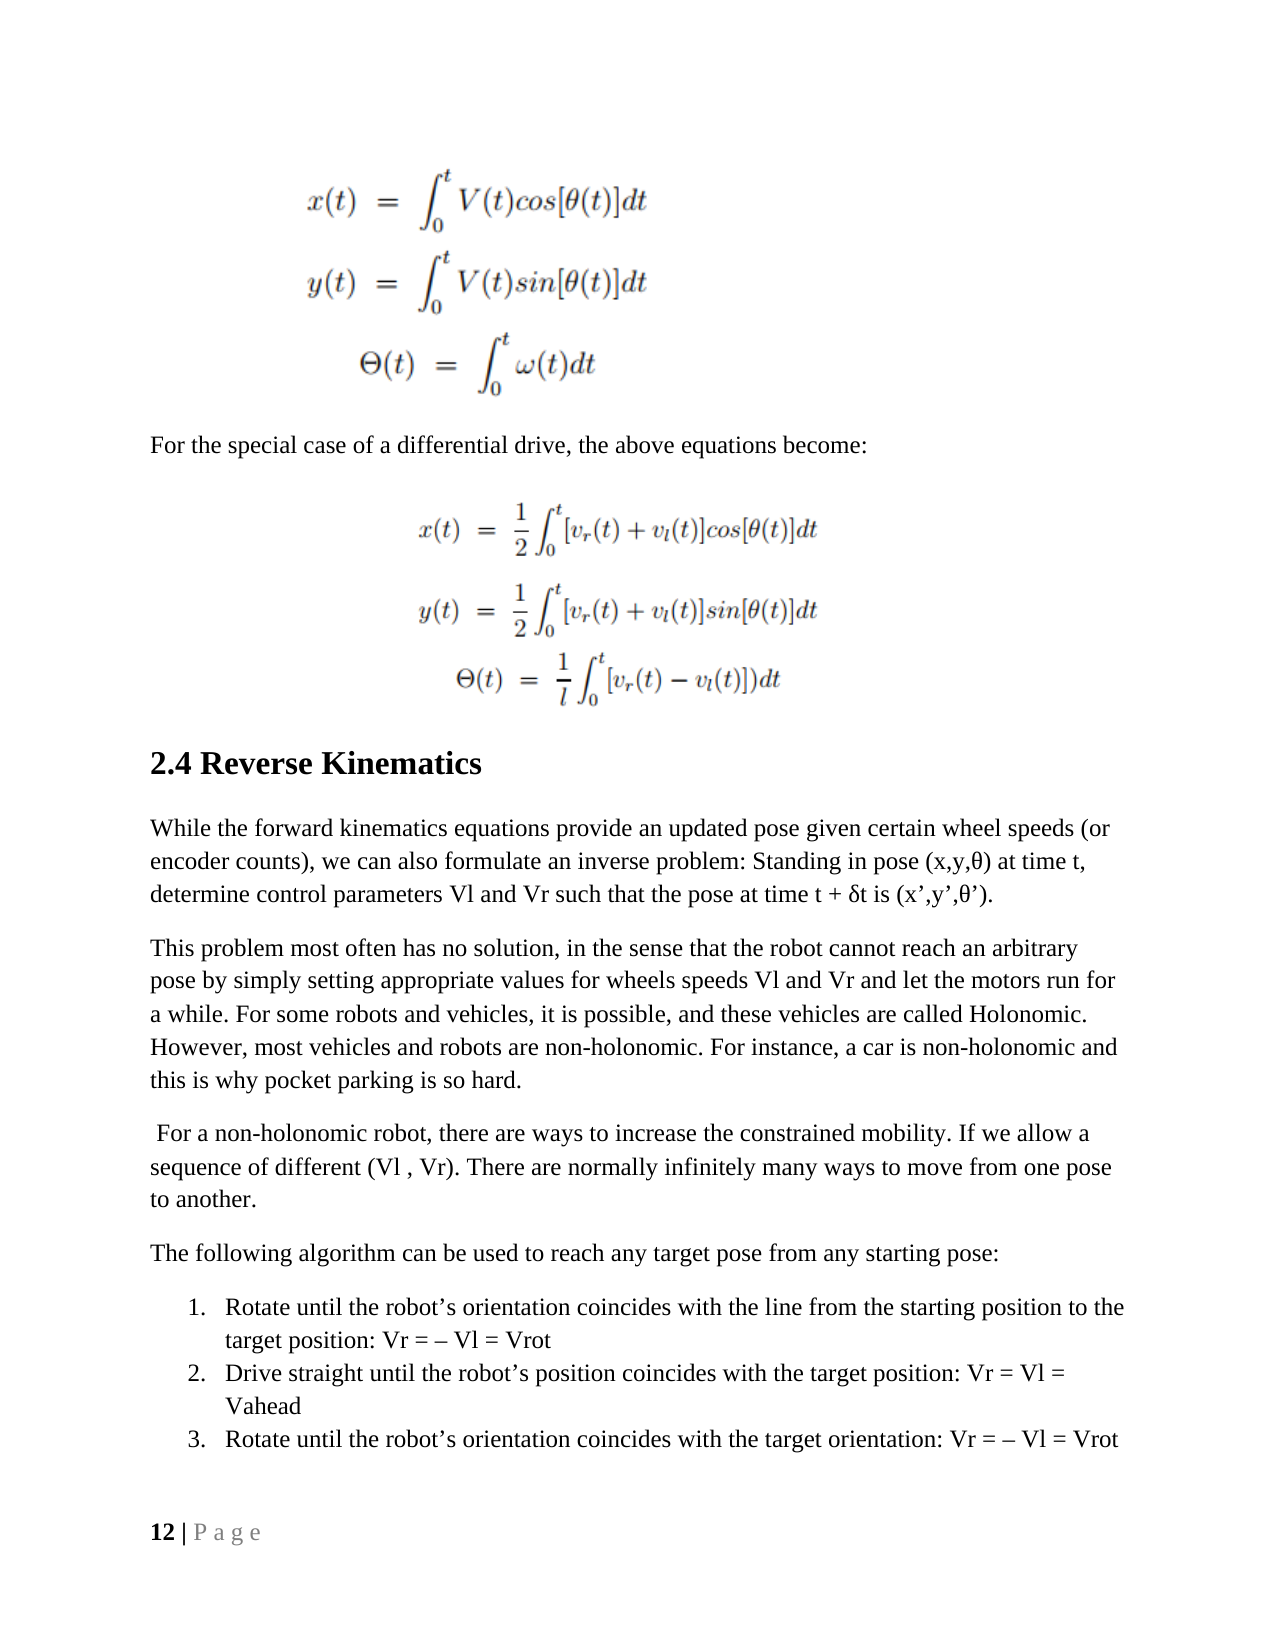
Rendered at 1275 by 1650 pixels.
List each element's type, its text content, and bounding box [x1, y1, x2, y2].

text The following algorithm can be used to reach any target pose from any starting pose: [150, 1238, 1125, 1267]
picture [150, 150, 947, 405]
subtitle Reverse Kinematics [150, 744, 1125, 782]
list Rotate until the robot’s orientation coincides with the target orientation: Vr = – Vl = Vrot [187, 1424, 1125, 1453]
list Rotate until the robot’s orientation coincides with the line from the starting position to the target position: Vr = – Vl = Vrot [187, 1292, 1125, 1354]
text This problem most often has no solution, in the sense that the robot cannot reach an arbitrary pose by simply setting appropriate values for wheels speeds Vl and Vr and let the motors run for a while. For some robots and vehicles, it is possible, and these vehicles are called Holonomic. However, most vehicles and robots are non-holonomic. For instance, a car is non-holonomic and this is why pocket parking is so hard. [150, 933, 1125, 1093]
text For the special case of a differential drive, the above equations become: [150, 430, 1125, 458]
list Drive straight until the robot’s position coincides with the target position: Vr = Vl = Vahead [187, 1358, 1125, 1420]
text For a non-holonomic robot, there are ways to increase the constrained mobility. If we allow a sequence of different (Vl , Vr). There are normally infinitely many ways to move from one pose to another. [150, 1118, 1125, 1213]
picture [150, 483, 1125, 719]
text While the forward kinematics equations provide an updated pose given certain wheel speeds (or encoder counts), we can also formulate an inverse problem: Standing in pose (x,y,θ) at time t, determine control parameters Vl and Vr such that the pose at time t + δt is (x’,y’,θ’). [150, 813, 1125, 907]
